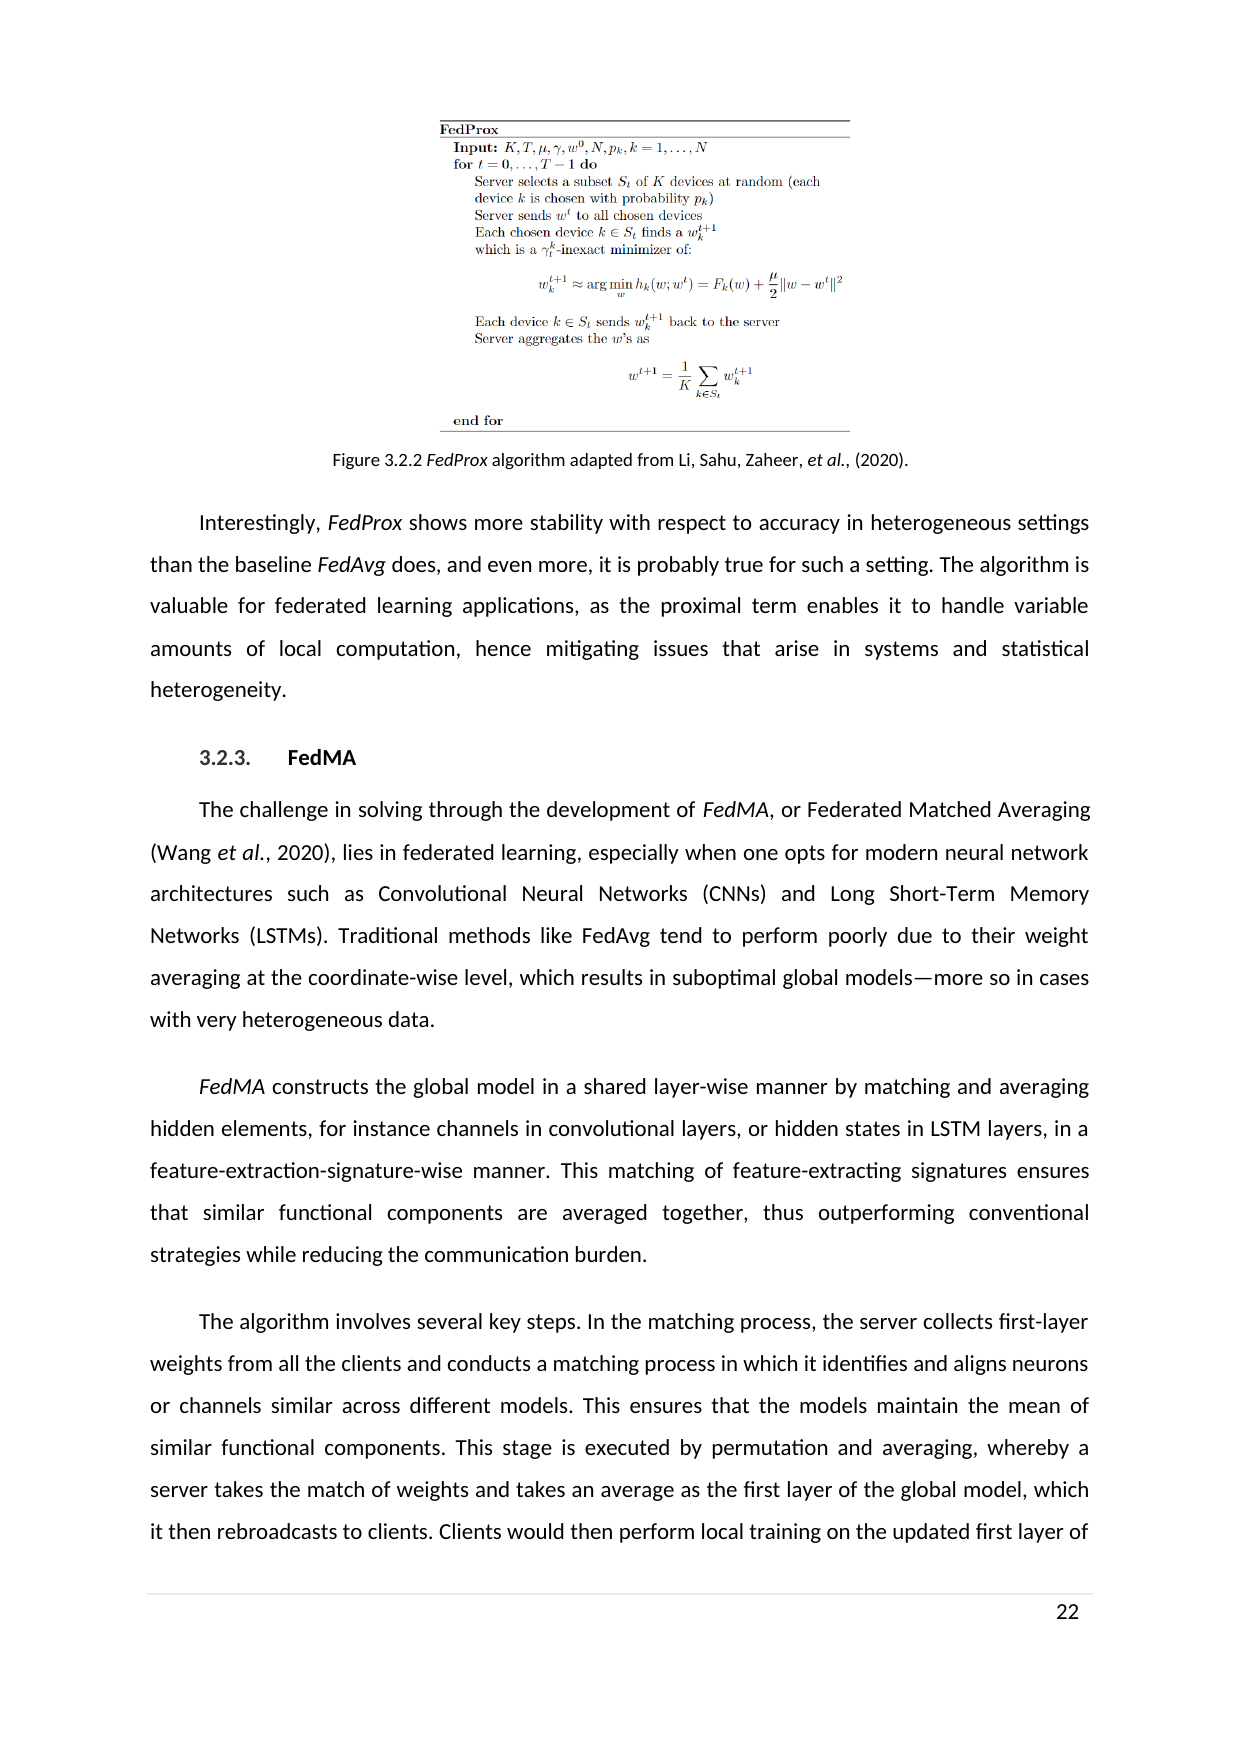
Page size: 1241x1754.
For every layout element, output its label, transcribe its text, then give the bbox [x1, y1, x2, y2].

text The challenge in solving through the development of FedMA, or Federated Matched Averaging (Wang et al., 2020), lies in federated learning, especially when one opts for modern neural network architectures such as Convolutional Neural Networks (CNNs) and Long Short-Term Memory Networks (LSTMs). Traditional methods like FedAvg tend to perform poorly due to their weight averaging at the coordinate-wise level, which results in suboptimal global models—more so in cases with very heterogeneous data. [150, 796, 1091, 1033]
picture [439, 116, 851, 437]
text Interestingly, FedProx shows more stability with respect to accuracy in heterogeneous settings than the baseline FedAvg does, and even more, it is probably true for such a setting. The algorithm is valuable for federated learning applications, as the proximal term enables it to handle variable amounts of local computation, hence mitigating issues that arise in systems and statistical heterogeneity. [150, 508, 1091, 704]
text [150, 1307, 1091, 1545]
subtitle FedMA [199, 743, 1126, 771]
text FedMA constructs the global model in a shared layer-wise manner by matching and averaging hidden elements, for instance channels in convolutional layers, or hidden states in LSTM layers, in a feature-extraction-signature-wise manner. This matching of feature-extracting signatures ensures that similar functional components are averaged together, thus outperforming conventional strategies while reducing the communication burden. [150, 1072, 1091, 1268]
